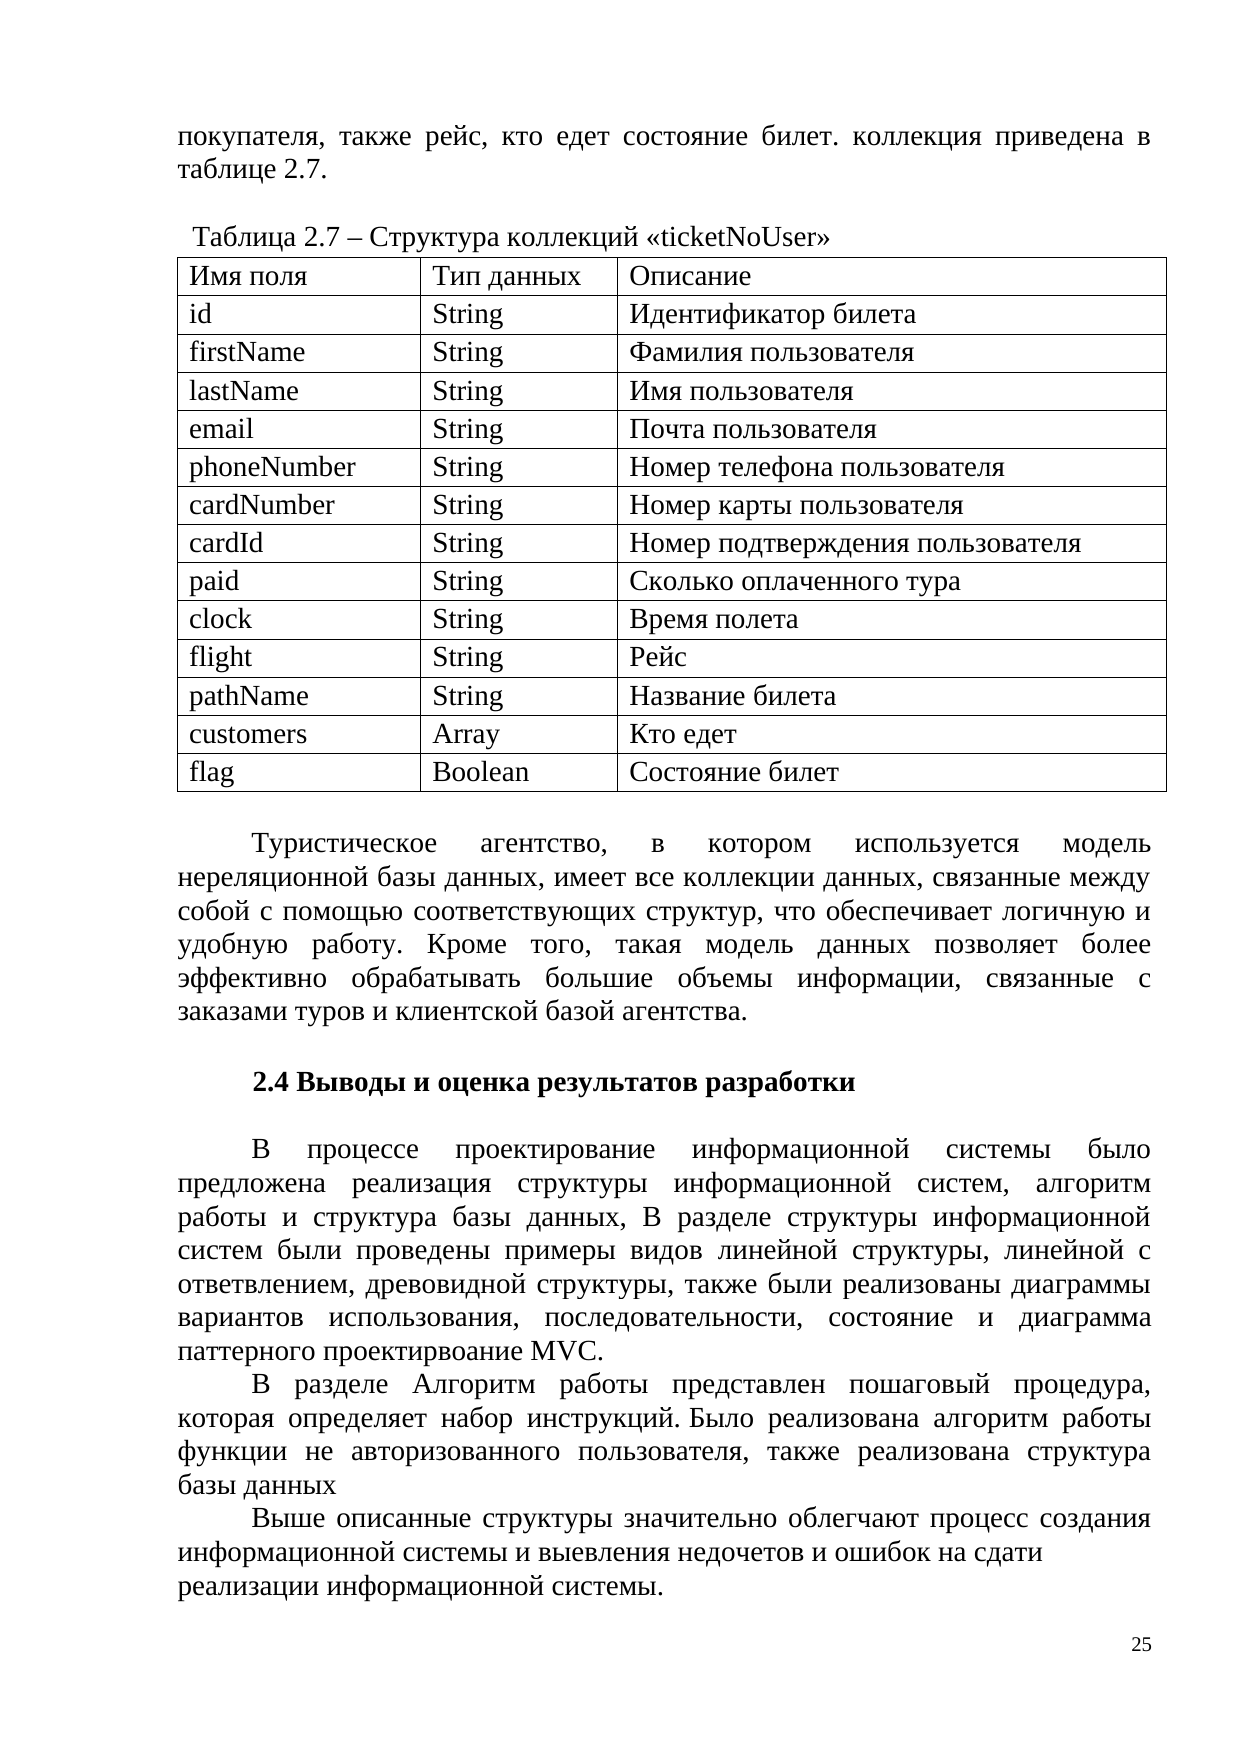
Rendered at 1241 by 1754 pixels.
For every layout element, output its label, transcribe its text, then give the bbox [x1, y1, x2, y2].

table_header Описание [618, 258, 1166, 295]
table_header Имя поля [178, 258, 420, 295]
table_cell Имя пользователя [618, 373, 1166, 410]
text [177, 118, 1152, 185]
table_cell flag [178, 754, 420, 791]
table_cell Время полета [618, 601, 1166, 638]
table_cell lastName [178, 373, 420, 410]
table_cell cardId [178, 525, 420, 562]
table_cell phoneNumber [178, 449, 420, 486]
table_cell String [421, 678, 617, 715]
table_cell paid [178, 563, 420, 600]
text Выше описанные структуры значительно облегчают процесс создания информационной системы и выевления недочетов и ошибок на сдати реализации информационной системы. [177, 1501, 1152, 1601]
table_cell String [421, 449, 617, 486]
table_cell customers [178, 716, 420, 753]
table_cell firstName [178, 335, 420, 372]
table_cell Boolean [421, 754, 617, 791]
text Таблица 2.7 – Структура коллекций «ticketNoUser» [177, 219, 1152, 252]
table_cell Почта пользователя [618, 411, 1166, 448]
table_cell String [421, 335, 617, 372]
table_cell Состояние билет [618, 754, 1166, 791]
table_cell String [421, 487, 617, 524]
table_cell String [421, 296, 617, 333]
table_cell String [421, 373, 617, 410]
text В процессе проектирование информационной системы было предложена реализация структуры информационной систем, алгоритм работы и структура базы данных, В разделе структуры информационной систем были проведены примеры видов линейной структуры, линейной с ответвлением, древовидной структуры, также были реализованы диаграммы вариантов использования, последовательности, состояние и диаграмма паттерного проектирвоание MVC. [177, 1132, 1152, 1266]
subtitle 2.4 Выводы и оценка результатов разработки [177, 1064, 1152, 1098]
table_cell flight [178, 640, 420, 677]
table_cell pathName [178, 678, 420, 715]
table_cell String [421, 601, 617, 638]
table_cell Номер телефона пользователя [618, 449, 1166, 486]
table_cell Идентификатор билета [618, 296, 1166, 333]
table_cell Номер подтверждения пользователя [618, 525, 1166, 562]
text Туристическое агентство, в котором используется модель нереляционной базы данных, имеет все коллекции данных, связанные между собой с помощью соответствующих структур, что обеспечивает логичную и удобную работу. Кроме того, такая модель данных позволяет более эффективно обрабатывать большие объемы информации, связанные с заказами туров и клиентской базой агентства. [177, 826, 1152, 1027]
table_cell Кто едет [618, 716, 1166, 753]
table_cell String [421, 411, 617, 448]
text В разделе Алгоритм работы представлен пошаговый процедура, которая определяет набор инструкций. Было реализована алгоритм работы функции не авторизованного пользователя, также реализована структура базы данных [177, 1366, 1152, 1501]
table_cell Сколько оплаченного тура [618, 563, 1166, 600]
table_cell Array [421, 716, 617, 753]
table_cell clock [178, 601, 420, 638]
table_cell Фамилия пользователя [618, 335, 1166, 372]
table_cell String [421, 640, 617, 677]
table_header Тип данных [421, 258, 617, 295]
table_cell Рейс [618, 640, 1166, 677]
table_cell Название билета [618, 678, 1166, 715]
table_cell String [421, 563, 617, 600]
table_cell cardNumber [178, 487, 420, 524]
text В процессе проектирование информационной системы было предложена реализация структуры информационной систем, алгоритм работы и структура базы данных, В разделе структуры информационной систем были проведены примеры видов линейной структуры, линейной с ответвлением, древовидной структуры, также были реализованы диаграммы вариантов использования, последовательности, состояние и диаграмма паттерного проектирвоание MVC. [177, 1299, 1152, 1366]
table_cell email [178, 411, 420, 448]
table_cell Номер карты пользователя [618, 487, 1166, 524]
table_cell String [421, 525, 617, 562]
table_cell id [178, 296, 420, 333]
